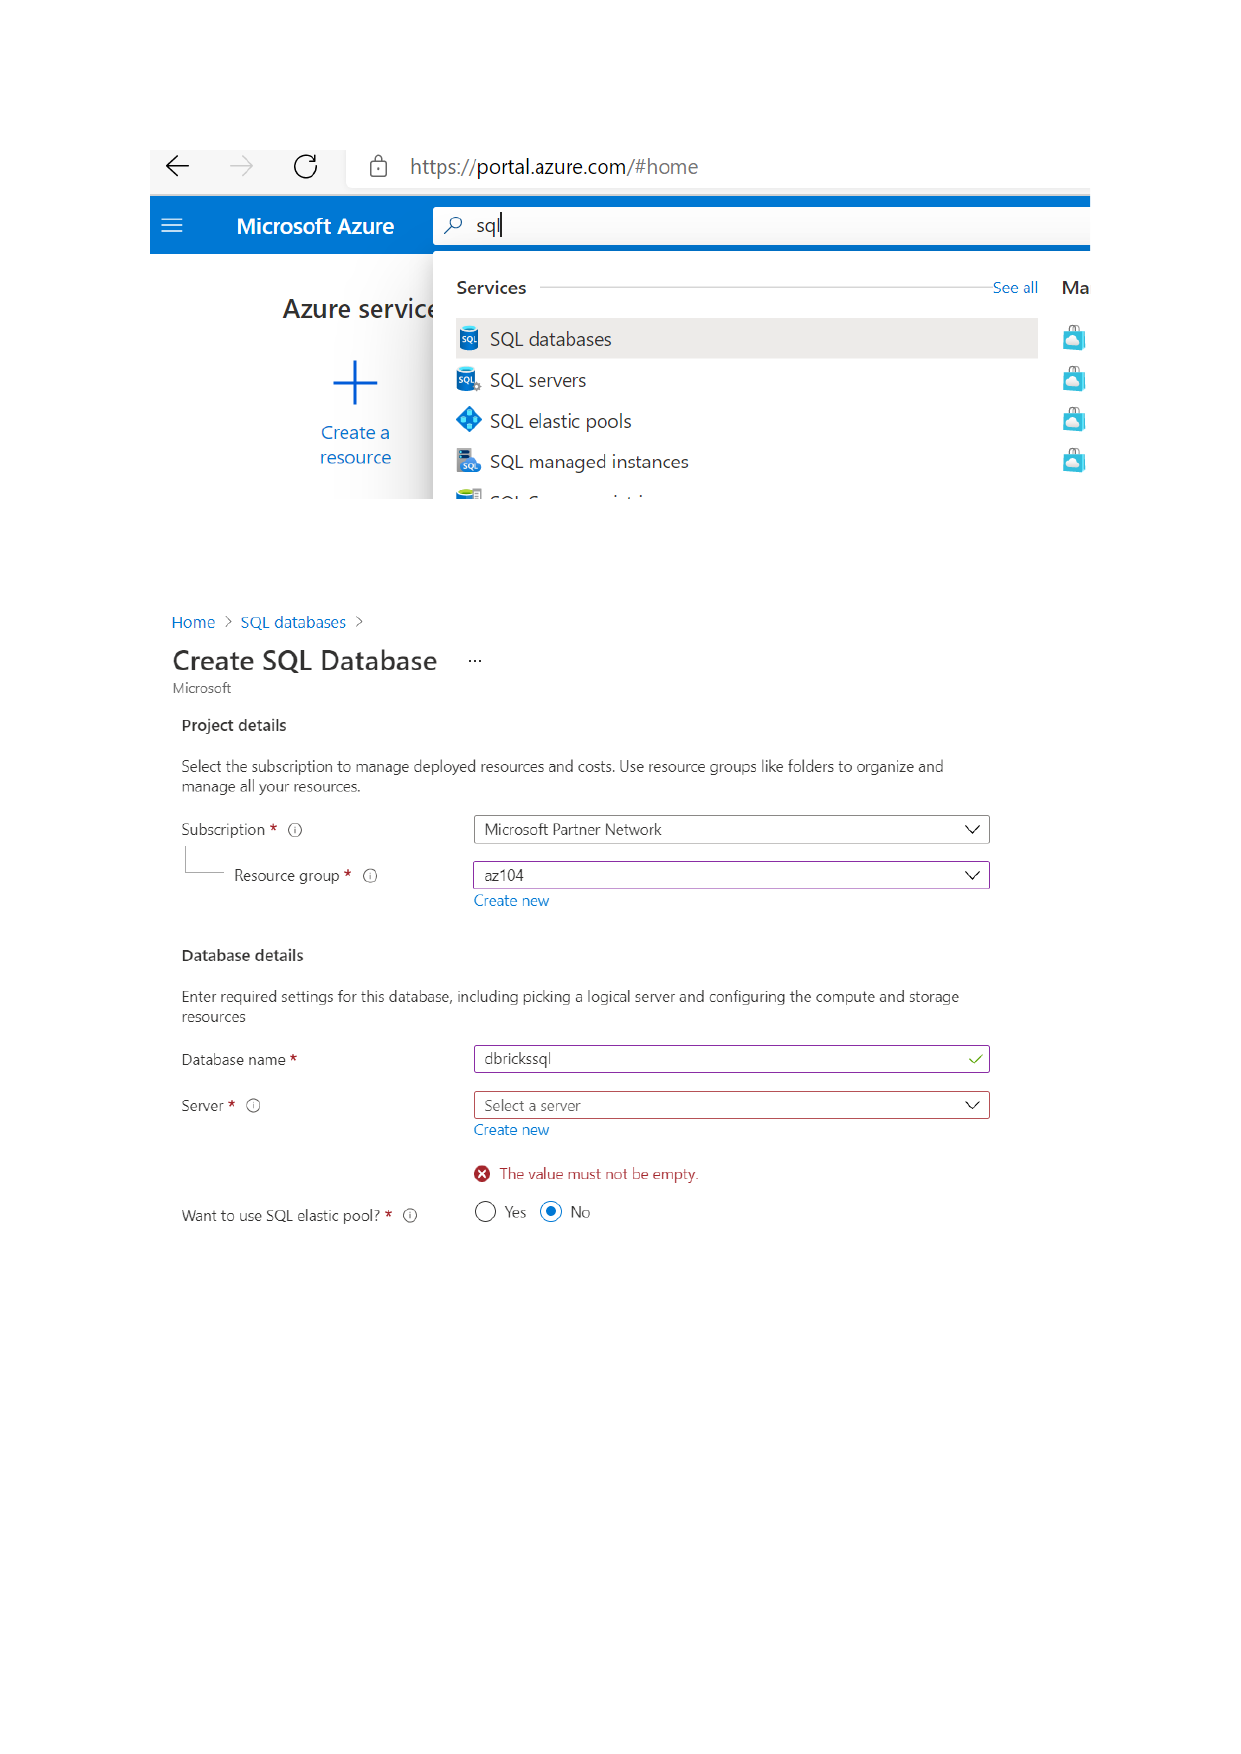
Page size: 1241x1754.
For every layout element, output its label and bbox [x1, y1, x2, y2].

picture [150, 611, 1091, 1243]
picture [150, 150, 1091, 499]
